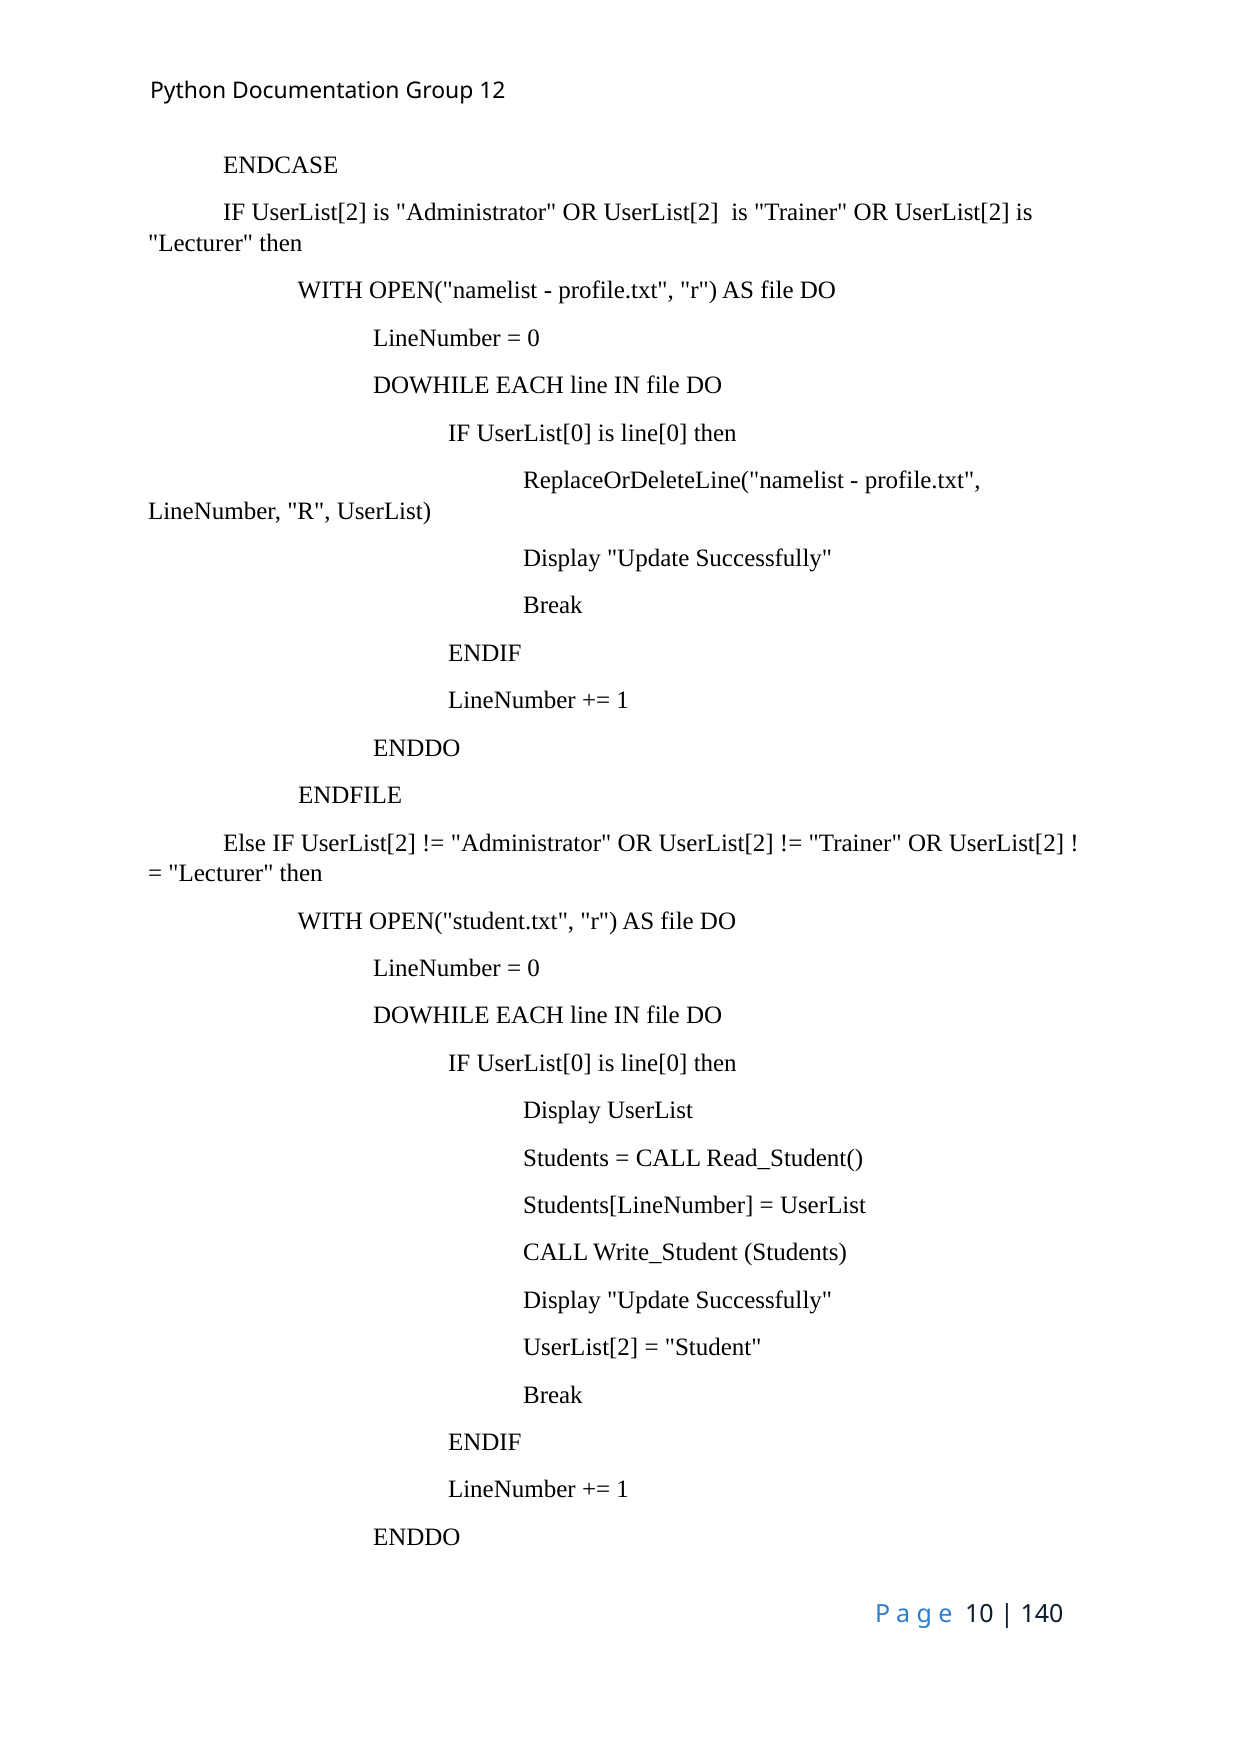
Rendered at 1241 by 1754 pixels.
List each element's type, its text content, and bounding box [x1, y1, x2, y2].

text LineNumber += 1 [148, 1474, 1092, 1503]
text Break [148, 1380, 1092, 1408]
text Students = CALL Read_Student() [148, 1143, 1092, 1171]
text ENDDO [148, 1522, 1092, 1551]
text Else IF UserList[2] != "Administrator" OR UserList[2] != "Trainer" OR UserList[2] != "Lecturer" then [148, 828, 1092, 887]
text ENDFILE [148, 780, 1092, 809]
text LineNumber = 0 [148, 323, 1092, 352]
text DOWHILE EACH line IN file DO [148, 370, 1092, 399]
text Display "Update Successfully" [148, 543, 1092, 572]
text ENDIF [148, 638, 1092, 667]
text UserList[2] = "Student" [148, 1332, 1092, 1361]
text IF UserList[2] is "Administrator" OR UserList[2] is "Trainer" OR UserList[2] is "Lecturer" then [148, 197, 1092, 257]
text Display UserList [148, 1095, 1092, 1124]
text DOWHILE EACH line IN file DO [148, 1001, 1092, 1029]
text ENDDO [148, 733, 1092, 762]
text CALL Write_Student (Students) [148, 1237, 1092, 1266]
text ENDIF [148, 1427, 1092, 1456]
text LineNumber = 0 [148, 953, 1092, 982]
text WITH OPEN("namelist - profile.txt", "r") AS file DO [148, 276, 1092, 304]
text Students[LineNumber] = UserList [148, 1190, 1092, 1219]
text Display "Update Successfully" [148, 1285, 1092, 1314]
text LineNumber += 1 [148, 685, 1092, 714]
text IF UserList[0] is line[0] then [148, 418, 1092, 446]
text ENDCASE [148, 150, 1092, 179]
text IF UserList[0] is line[0] then [148, 1048, 1092, 1077]
text ReplaceOrDeleteLine("namelist - profile.txt", LineNumber, "R", UserList) [148, 465, 1092, 524]
text Break [148, 591, 1092, 619]
text WITH OPEN("student.txt", "r") AS file DO [148, 906, 1092, 934]
